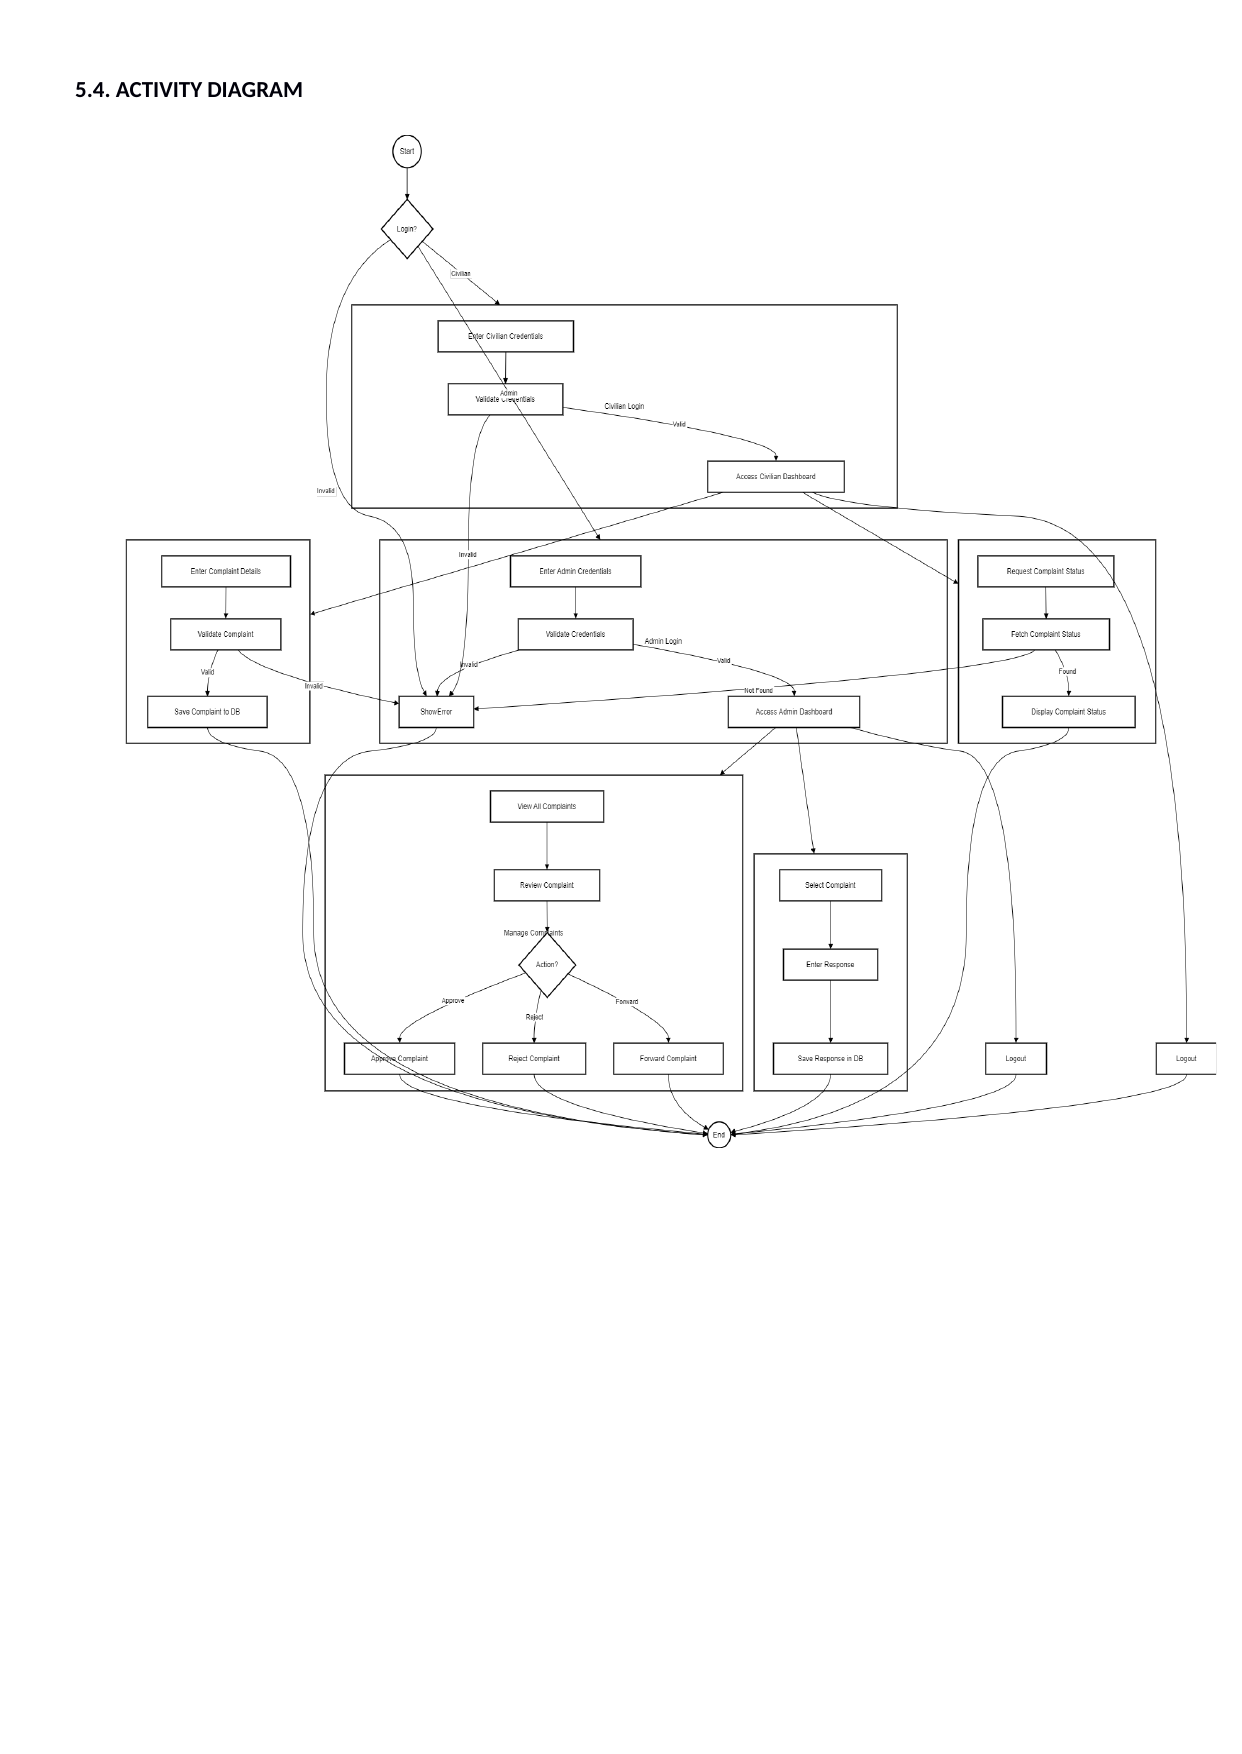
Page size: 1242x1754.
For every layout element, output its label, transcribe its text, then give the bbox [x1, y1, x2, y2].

text 5.4. ACTIVITY DIAGRAM [75, 75, 835, 103]
picture [125, 135, 1217, 1148]
